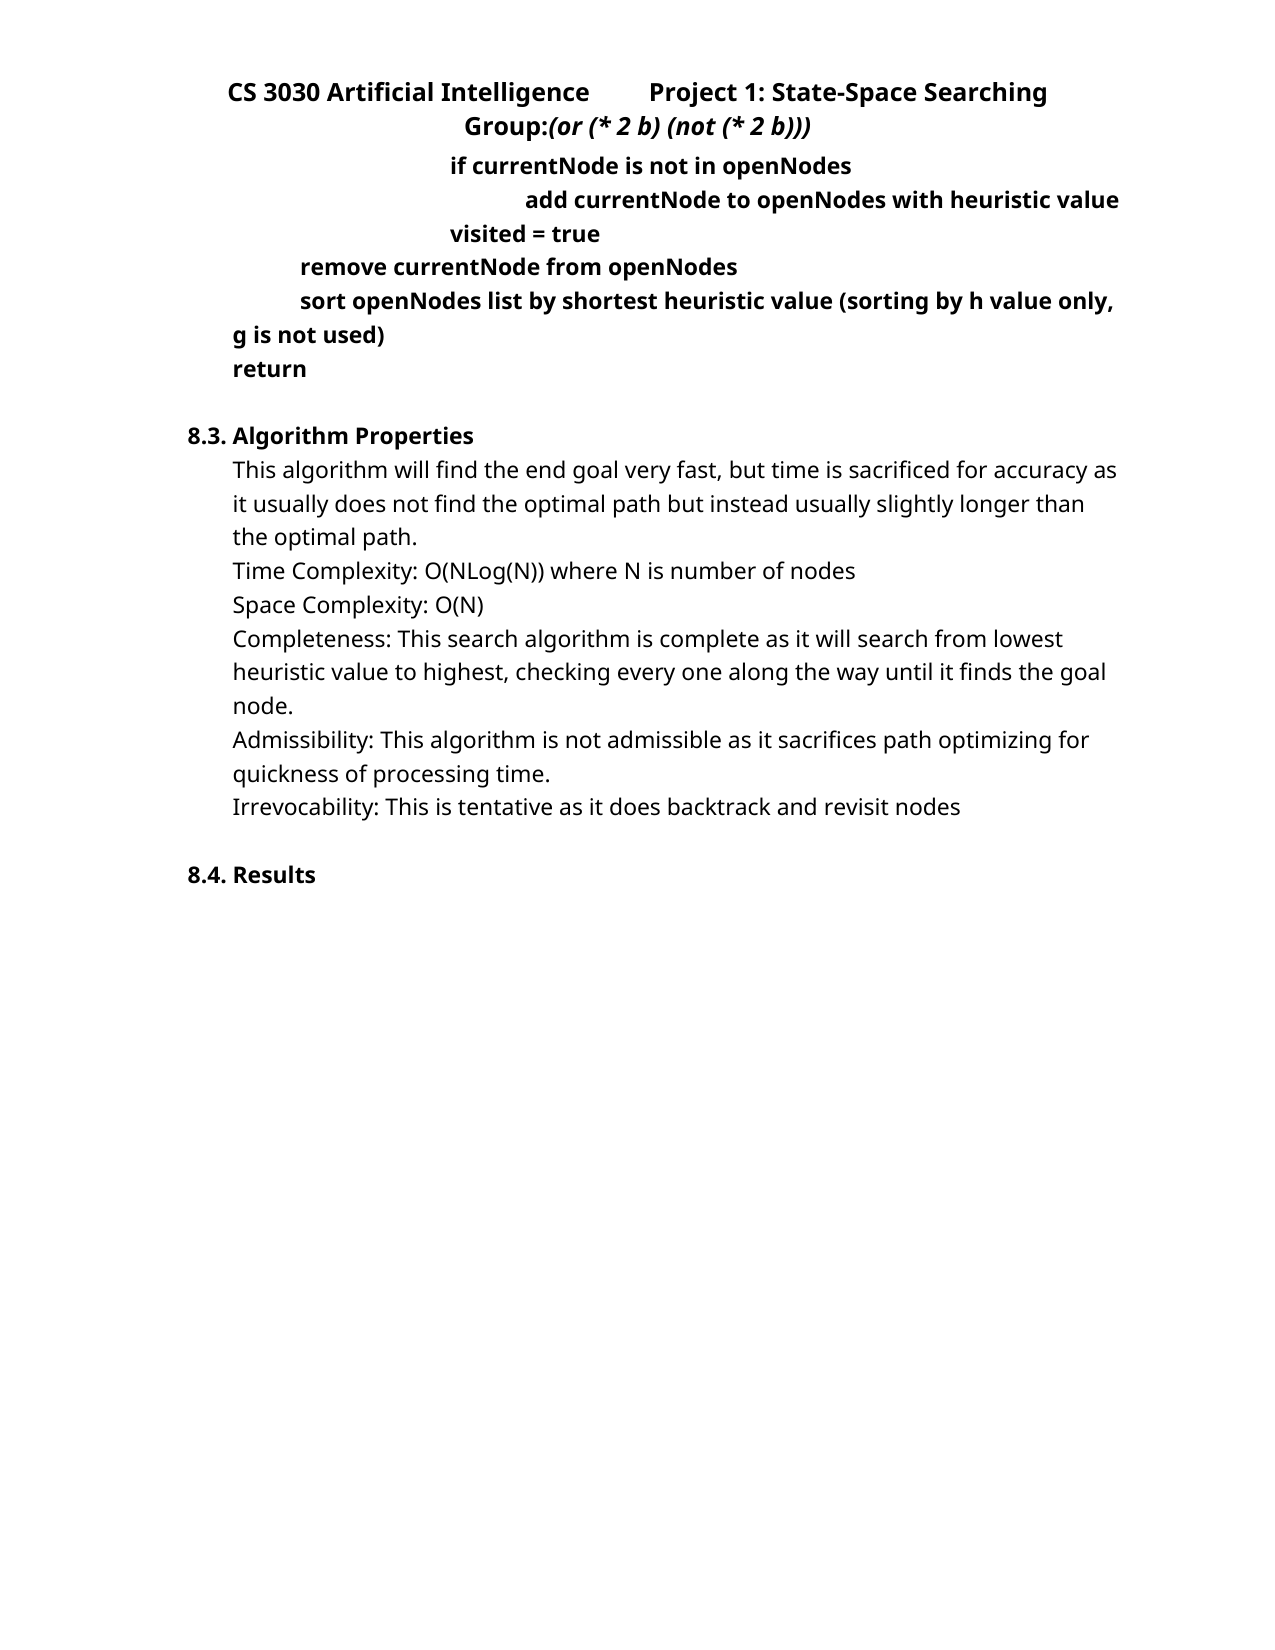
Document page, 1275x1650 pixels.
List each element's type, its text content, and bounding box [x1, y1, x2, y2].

text sort openNodes list by shortest heuristic value (sorting by h value only, g is not used) [232, 285, 1125, 350]
text Admissibility: This algorithm is not admissible as it sacrifices path optimizing for quickness of processing time. [232, 724, 1125, 789]
text if currentNode is not in openNodes [232, 150, 1125, 181]
text Time Complexity: O(NLog(N)) where N is number of nodes [232, 555, 1125, 586]
text remove currentNode from openNodes [232, 251, 1125, 282]
text Irrevocability: This is tentative as it does backtrack and revisit nodes [232, 791, 1125, 822]
list Algorithm Properties [187, 420, 1125, 451]
text This algorithm will find the end goal very fast, but time is sacrificed for accuracy as it usually does not find the optimal path but instead usually slightly longer than the optimal path. [232, 454, 1125, 552]
text Space Complexity: O(N) [232, 589, 1125, 620]
text add currentNode to openNodes with heuristic value [232, 184, 1125, 215]
list Results [187, 859, 1125, 890]
text Completeness: This search algorithm is complete as it will search from lowest heuristic value to highest, checking every one along the way until it finds the goal node. [232, 622, 1125, 721]
text return [232, 352, 1125, 384]
text visited = true [232, 217, 1125, 249]
